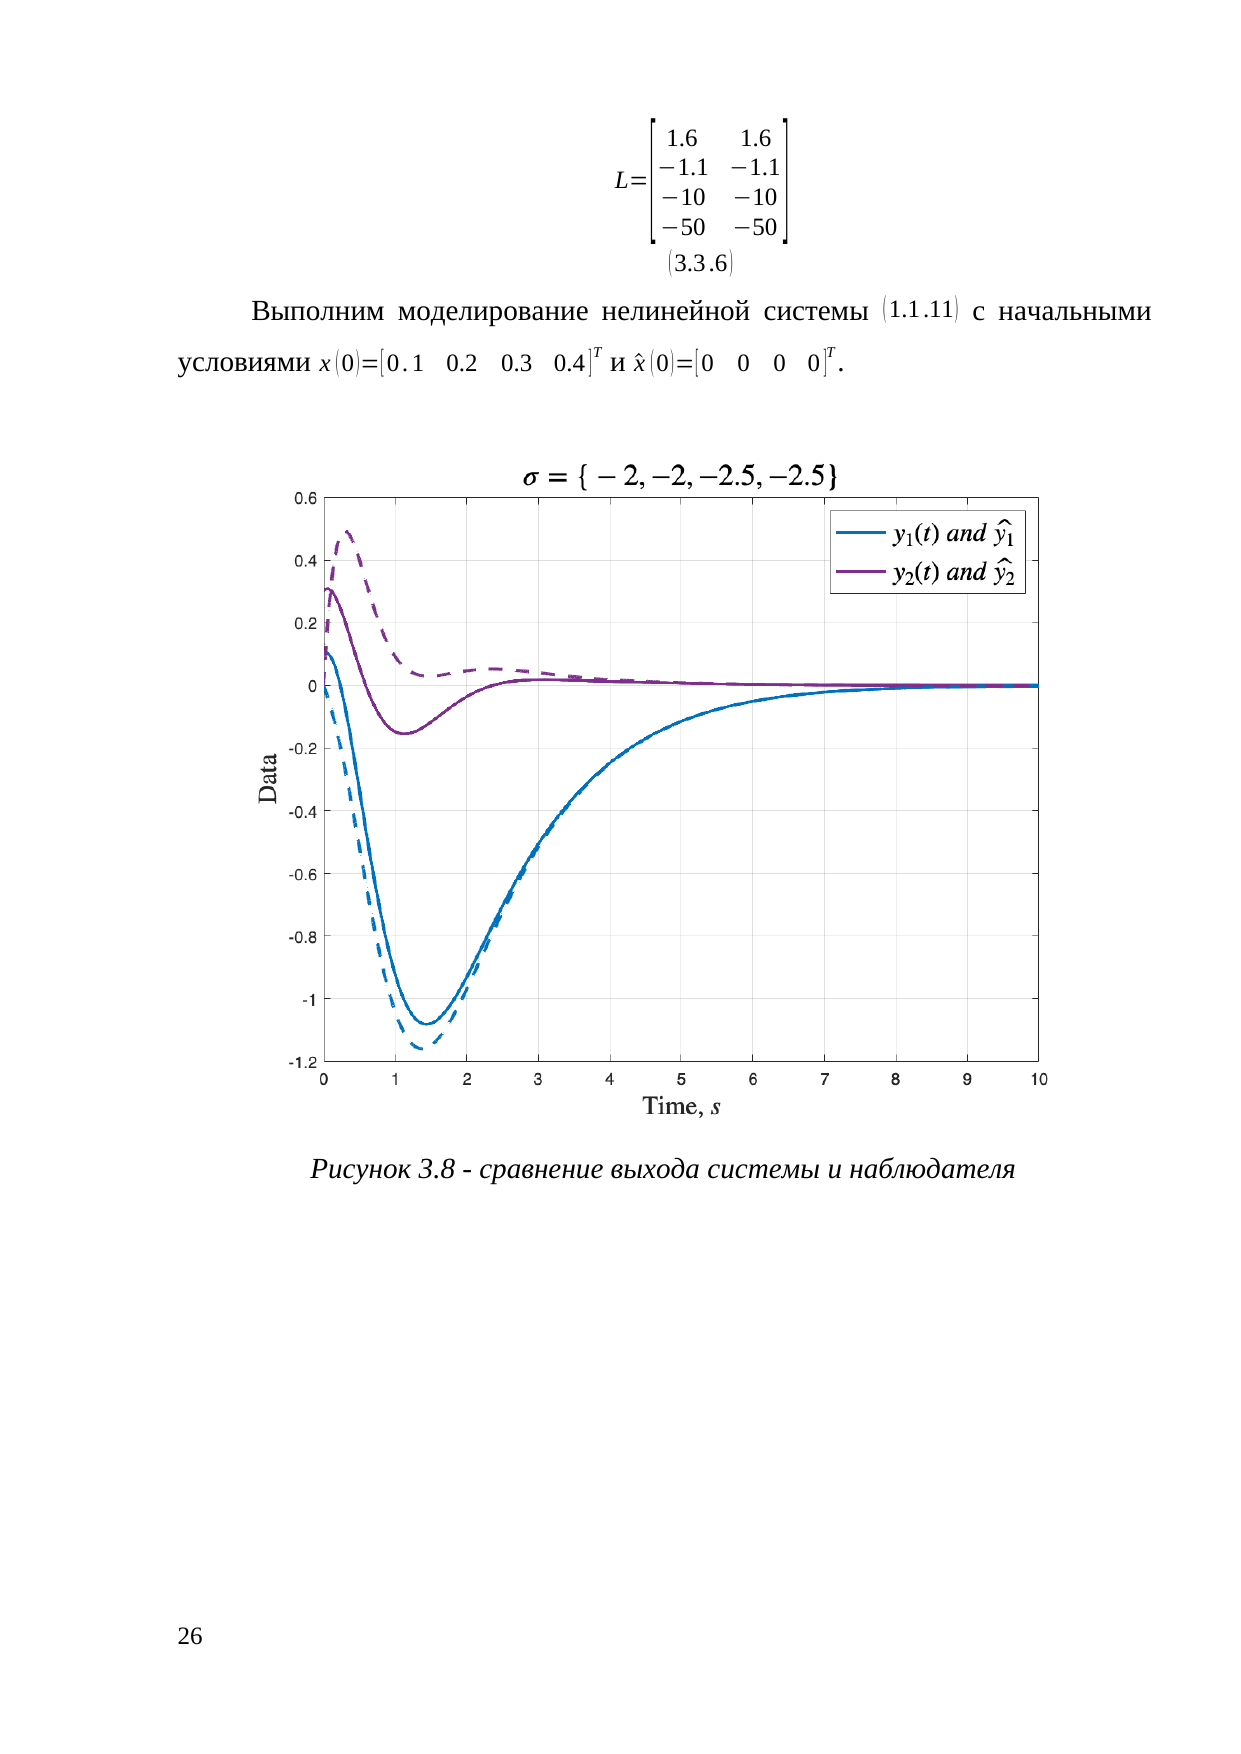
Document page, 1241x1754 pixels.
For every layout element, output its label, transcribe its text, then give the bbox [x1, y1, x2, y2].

text Выполним моделирование нелинейной системы с начальными условиями и . [177, 293, 1152, 378]
picture [203, 445, 1126, 1137]
text Рисунок 3.8 - сравнение выхода системы и наблюдателя [177, 1151, 1152, 1185]
